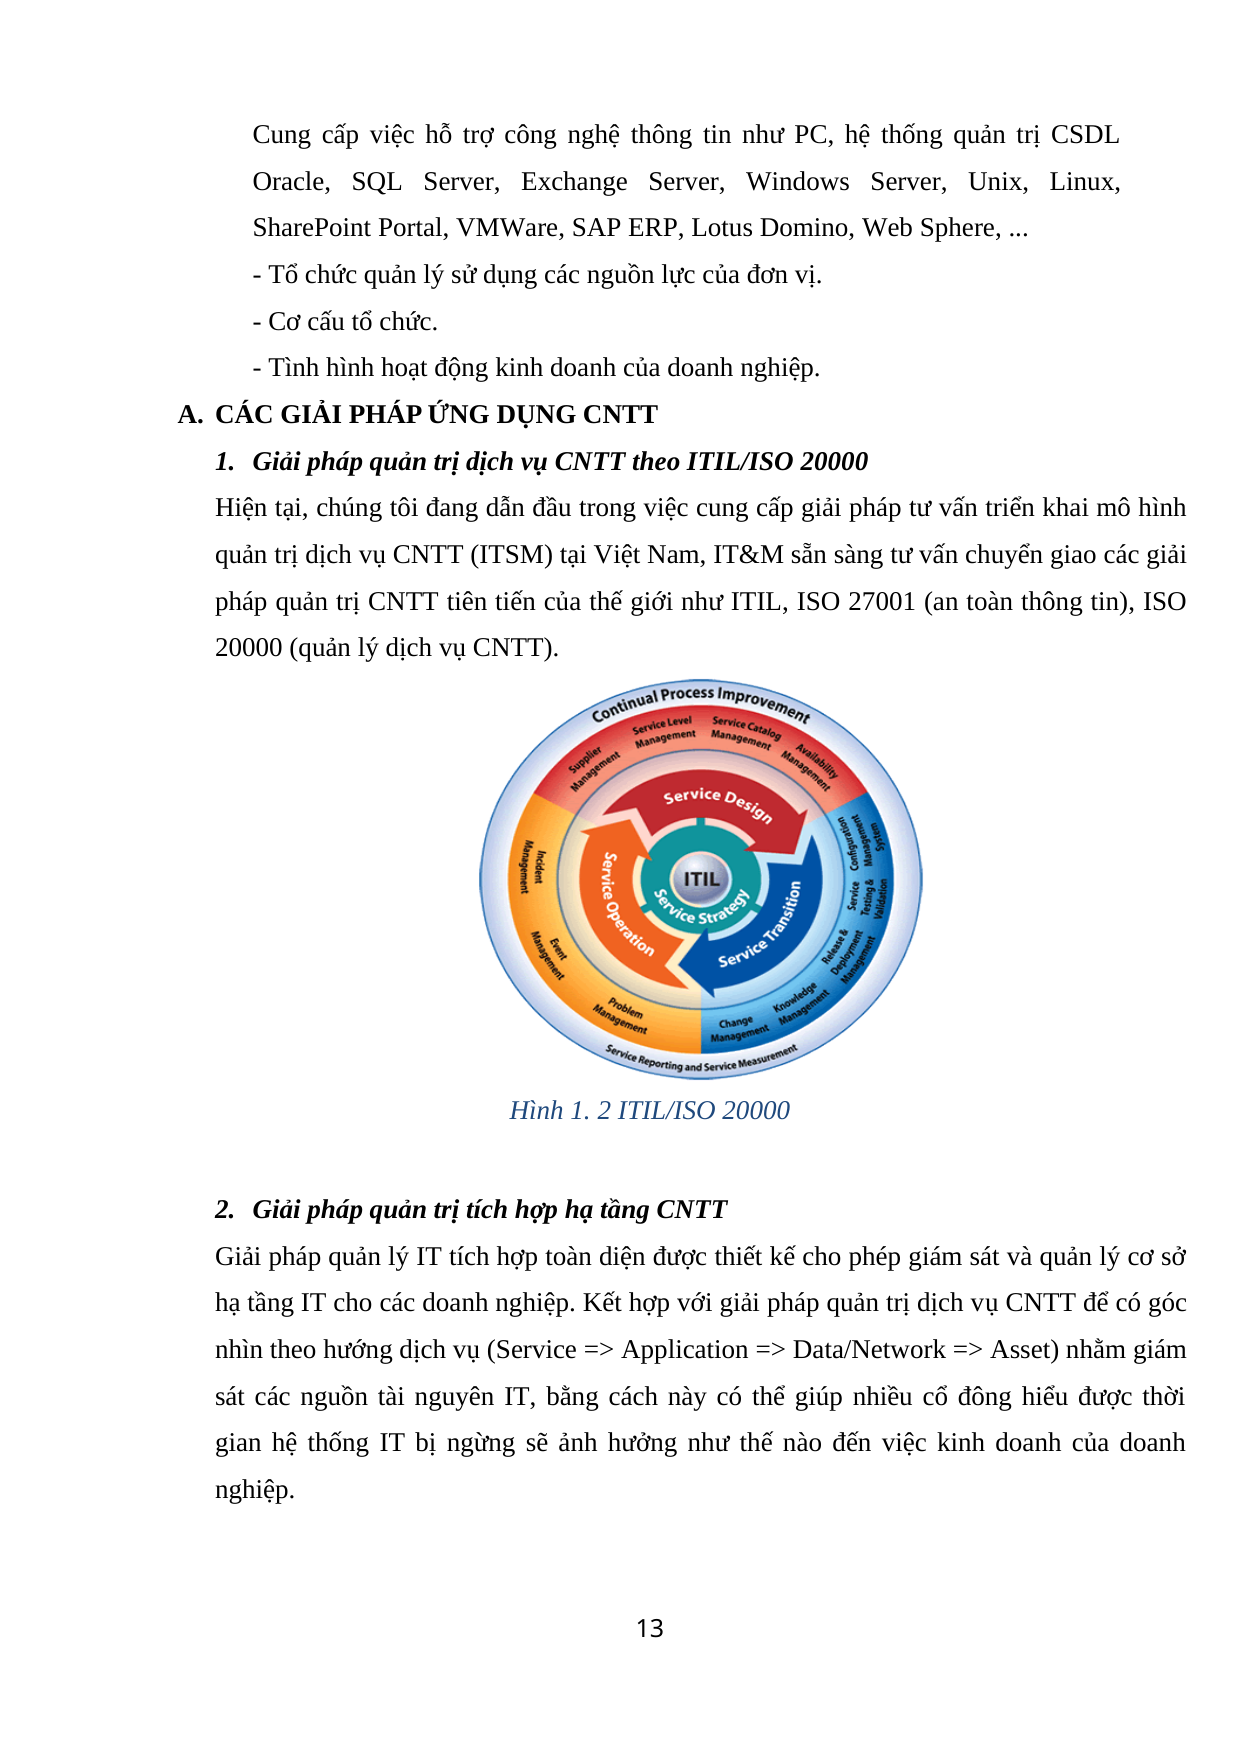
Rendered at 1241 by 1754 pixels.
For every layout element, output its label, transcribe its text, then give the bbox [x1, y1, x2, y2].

picture [478, 678, 924, 1081]
text Cung cấp việc hỗ trợ công nghệ thông tin như PC, hệ thống quản trị CSDL Oracle, SQL Server, Exchange Server, Windows Server, Unix, Linux, SharePoint Portal, VMWare, SAP ERP, Lotus Domino, Web Sphere, ... [252, 118, 1122, 243]
text - Tổ chức quản lý sử dụng các nguồn lực của đơn vị. [252, 258, 1122, 289]
list Giải pháp quản lý IT tích hợp toàn diện được thiết kế cho phép giám sát và quản lý cơ sở hạ tầng IT cho các doanh nghiệp. Kết hợp với giải pháp quản trị dịch vụ CNTT để có góc nhìn theo hướng dịch vụ (Service => Application => Data/Network => Asset) nhằm giám sát các nguồn tài nguyên IT, bằng cách này có thể giúp nhiều cổ đông hiểu được thời gian hệ thống IT bị ngừng sẽ ảnh hưởng như thế nào đến việc kinh doanh của doanh nghiệp. [215, 1240, 1188, 1504]
list Hiện tại, chúng tôi đang dẫn đầu trong việc cung cấp giải pháp tư vấn triển khai mô hình quản trị dịch vụ CNTT (ITSM) tại Việt Nam, IT&M sẵn sàng tư vấn chuyển giao các giải pháp quản trị CNTT tiên tiến của thế giới như ITIL, ISO 27001 (an toàn thông tin), ISO 20000 (quản lý dịch vụ CNTT). [215, 491, 1188, 663]
subtitle CÁC GIẢI PHÁP ỨNG DỤNG CNTT [177, 398, 1122, 429]
subtitle Giải pháp quản trị dịch vụ CNTT theo ITIL/ISO 20000 [215, 445, 1188, 476]
text - Cơ cấu tổ chức. [252, 305, 1122, 336]
text - Tình hình hoạt động kinh doanh của doanh nghiệp. [252, 351, 1122, 383]
subtitle Giải pháp quản trị tích hợp hạ tầng CNTT [215, 1193, 1188, 1224]
text Hình 1. 2 ITIL/ISO 20000 [177, 1094, 1122, 1126]
